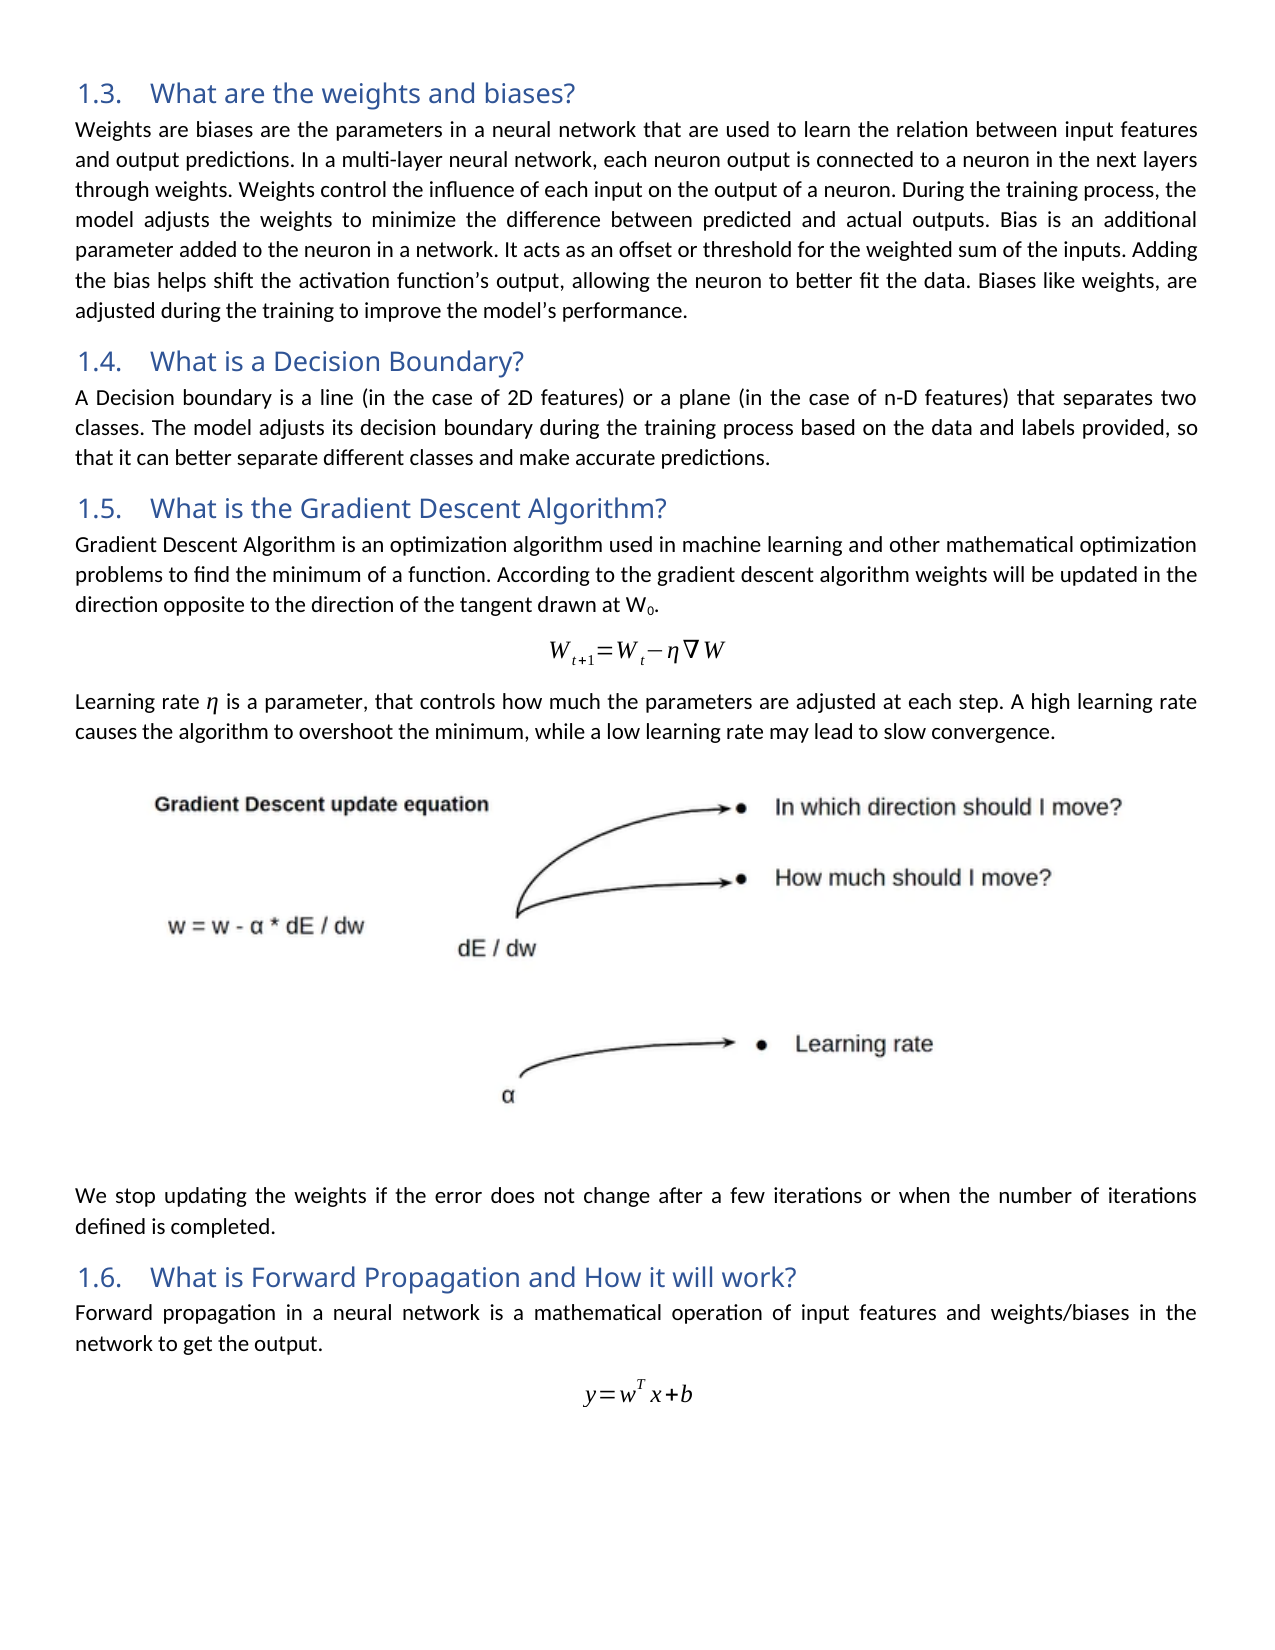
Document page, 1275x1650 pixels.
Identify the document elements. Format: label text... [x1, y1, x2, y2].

text Gradient Descent Algorithm is an optimization algorithm used in machine learning and other mathematical optimization problems to find the minimum of a function. According to the gradient descent algorithm weights will be updated in the direction opposite to the direction of the tangent drawn at W0. [75, 530, 1200, 618]
text Forward propagation in a neural network is a mathematical operation of input features and weights/biases in the network to get the output. [75, 1298, 1200, 1357]
picture [131, 764, 1144, 1116]
text Weights are biases are the parameters in a neural network that are used to learn the relation between input features and output predictions. In a multi-layer neural network, each neuron output is connected to a neuron in the next layers through weights. Weights control the influence of each input on the output of a neuron. During the training process, the model adjusts the weights to minimize the difference between predicted and actual outputs. Bias is an additional parameter added to the neuron in a network. It acts as an offset or threshold for the weighted sum of the inputs. Adding the bias helps shift the activation function’s output, allowing the neuron to better fit the data. Biases like weights, are adjusted during the training to improve the model’s performance. [75, 115, 1200, 324]
text Learning rate is a parameter, that controls how much the parameters are adjusted at each step. A high learning rate causes the algorithm to overshoot the minimum, while a low learning rate may lead to slow convergence. [75, 687, 1200, 746]
text A Decision boundary is a line (in the case of 2D features) or a plane (in the case of n-D features) that separates two classes. The model adjusts its decision boundary during the training process based on the data and labels provided, so that it can better separate different classes and make accurate predictions. [75, 383, 1200, 471]
text We stop updating the weights if the error does not change after a few iterations or when the number of iterations defined is completed. [75, 1182, 1200, 1240]
subtitle What is the Gradient Descent Algorithm? [77, 490, 1200, 527]
subtitle What is a Decision Boundary? [77, 343, 1200, 380]
subtitle What are the weights and biases? [77, 75, 1200, 112]
subtitle What is Forward Propagation and How it will work? [77, 1259, 1200, 1296]
